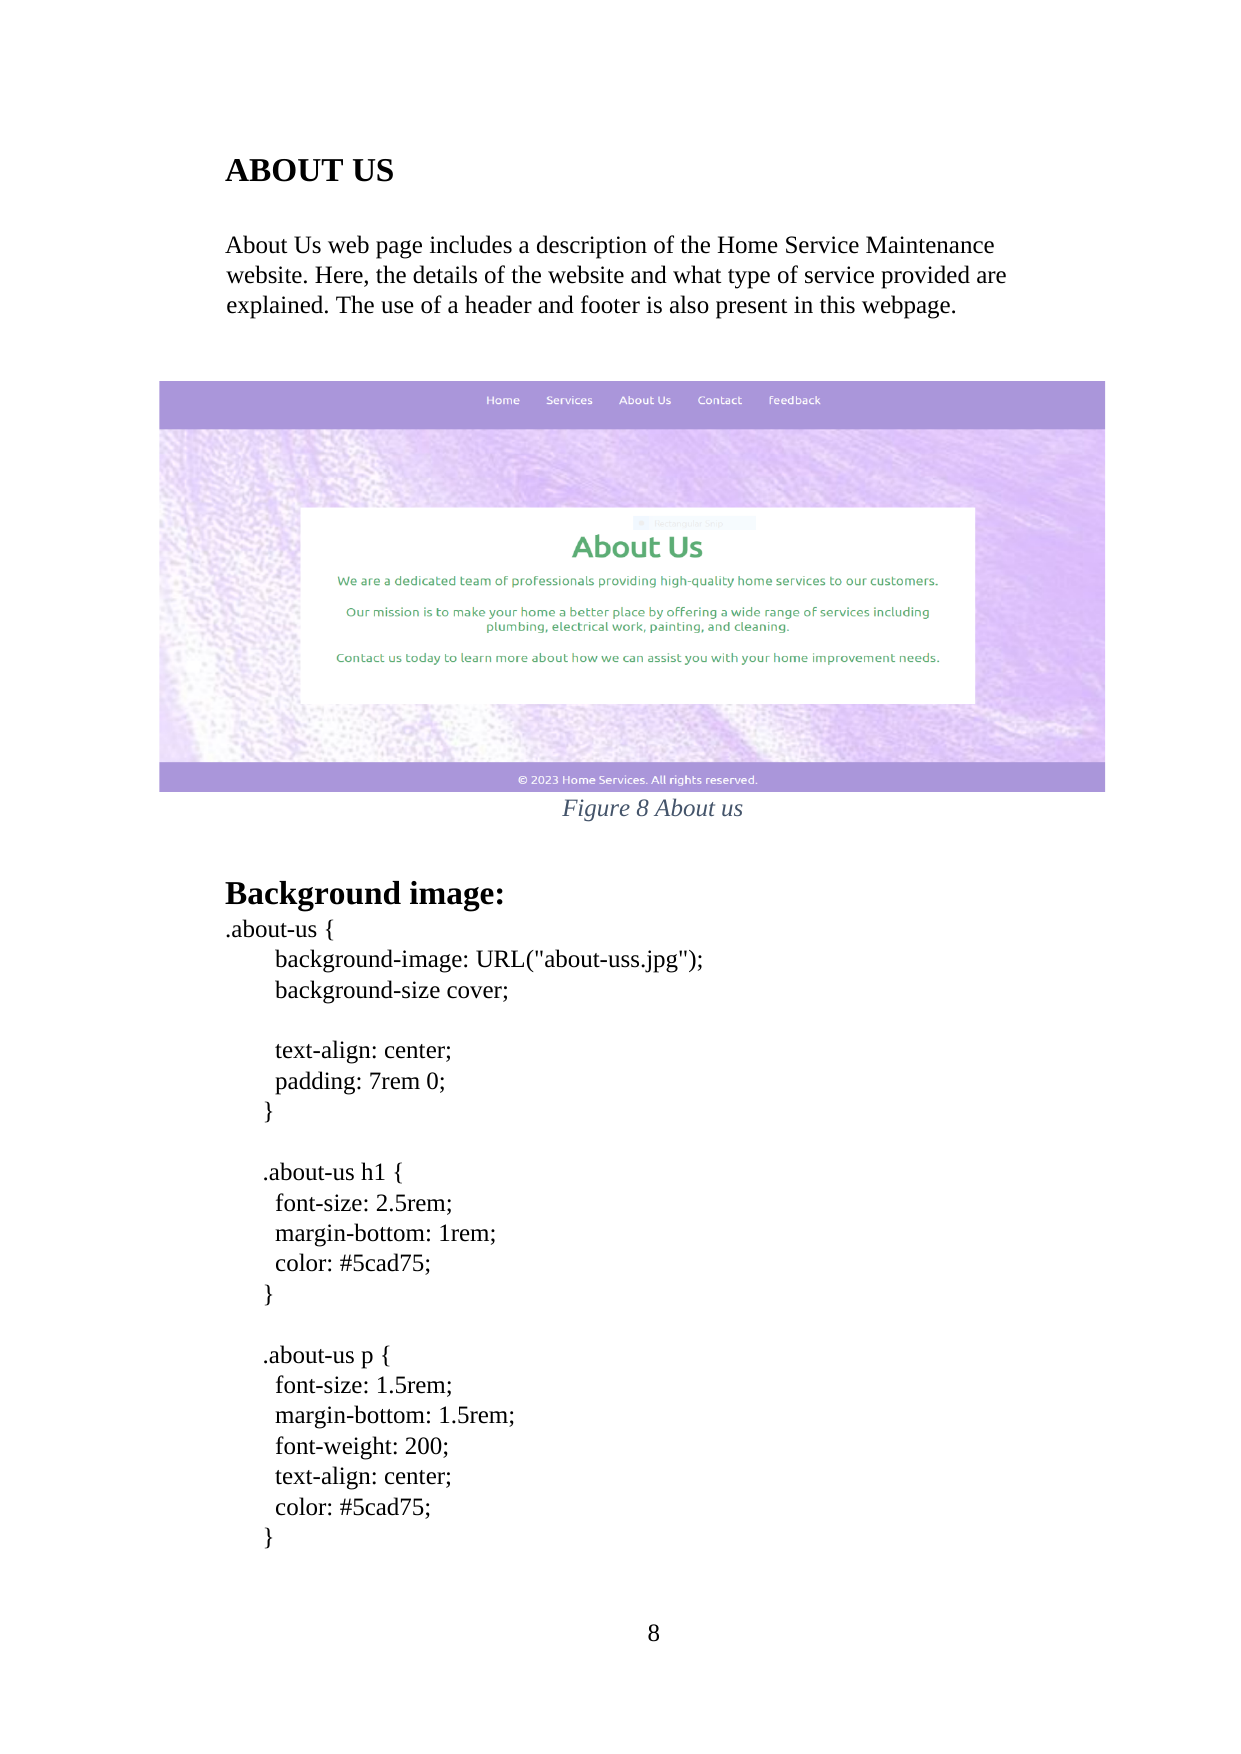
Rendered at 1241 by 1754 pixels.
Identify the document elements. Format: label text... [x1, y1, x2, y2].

text } [225, 1096, 1083, 1125]
text } [225, 1522, 1083, 1551]
text background-size cover; [225, 975, 1083, 1003]
text .about-us p { [225, 1340, 1083, 1368]
text Background image: [225, 873, 1083, 912]
text About Us web page includes a description of the Home Service Maintenance website. Here, the details of the website and what type of service provided are explained. The use of a header and footer is also present in this webpage. [225, 230, 1083, 319]
text margin-bottom: 1.5rem; [225, 1401, 1083, 1429]
text font-size: 1.5rem; [225, 1370, 1083, 1399]
text Figure 8 About us [225, 793, 1083, 822]
picture [159, 381, 1106, 792]
text .about-us { [225, 914, 1083, 943]
subtitle ABOUT US [225, 150, 1083, 188]
text color: #5cad75; [225, 1248, 1083, 1277]
text } [225, 1279, 1083, 1308]
text background-image: URL("about-uss.jpg"); [225, 944, 1083, 973]
text color: #5cad75; [225, 1492, 1083, 1521]
text text-align: center; [225, 1036, 1083, 1064]
text padding: 7rem 0; [225, 1066, 1083, 1095]
text .about-us h1 { [225, 1157, 1083, 1186]
text text-align: center; [225, 1461, 1083, 1490]
text font-weight: 200; [225, 1431, 1083, 1460]
text margin-bottom: 1rem; [225, 1218, 1083, 1247]
text font-size: 2.5rem; [225, 1188, 1083, 1216]
